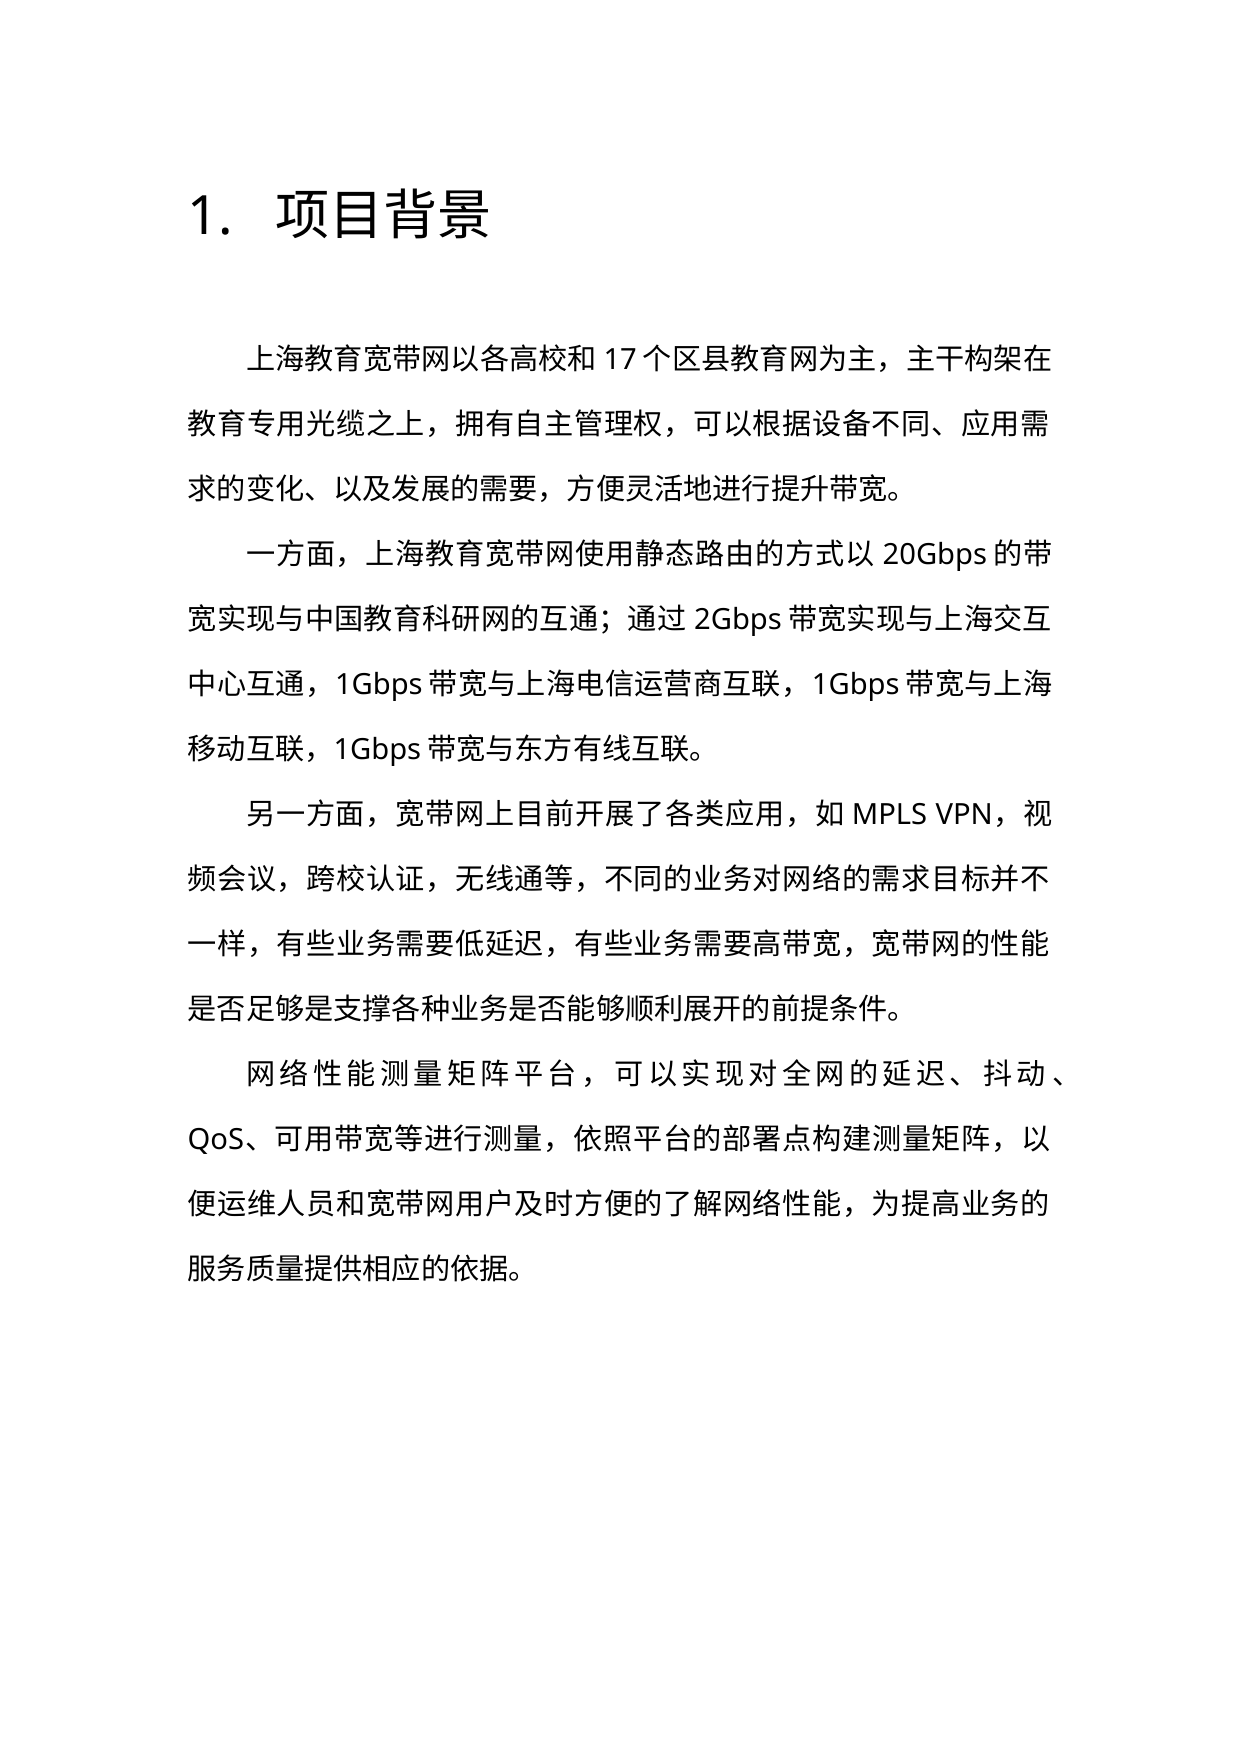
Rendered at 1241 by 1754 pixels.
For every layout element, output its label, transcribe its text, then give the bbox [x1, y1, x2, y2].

list 项目背景 [187, 162, 1053, 259]
text 一方面，上海教育宽带网使用静态路由的方式以20Gbps的带宽实现与中国教育科研网的互通；通过2Gbps带宽实现与上海交互中心互通，1Gbps带宽与上海电信运营商互联，1Gbps带宽与上海移动互联，1Gbps带宽与东方有线互联。 [187, 519, 1053, 779]
text 上海教育宽带网以各高校和17个区县教育网为主，主干构架在教育专用光缆之上，拥有自主管理权，可以根据设备不同、应用需求的变化、以及发展的需要，方便灵活地进行提升带宽。 [187, 324, 1053, 519]
text 另一方面，宽带网上目前开展了各类应用，如MPLS VPN，视频会议，跨校认证，无线通等，不同的业务对网络的需求目标并不一样，有些业务需要低延迟，有些业务需要高带宽，宽带网的性能是否足够是支撑各种业务是否能够顺利展开的前提条件。 [187, 779, 1053, 1039]
text 网络性能测量矩阵平台，可以实现对全网的延迟、抖动、QoS、可用带宽等进行测量，依照平台的部署点构建测量矩阵，以便运维人员和宽带网用户及时方便的了解网络性能，为提高业务的服务质量提供相应的依据。 [187, 1039, 1053, 1299]
